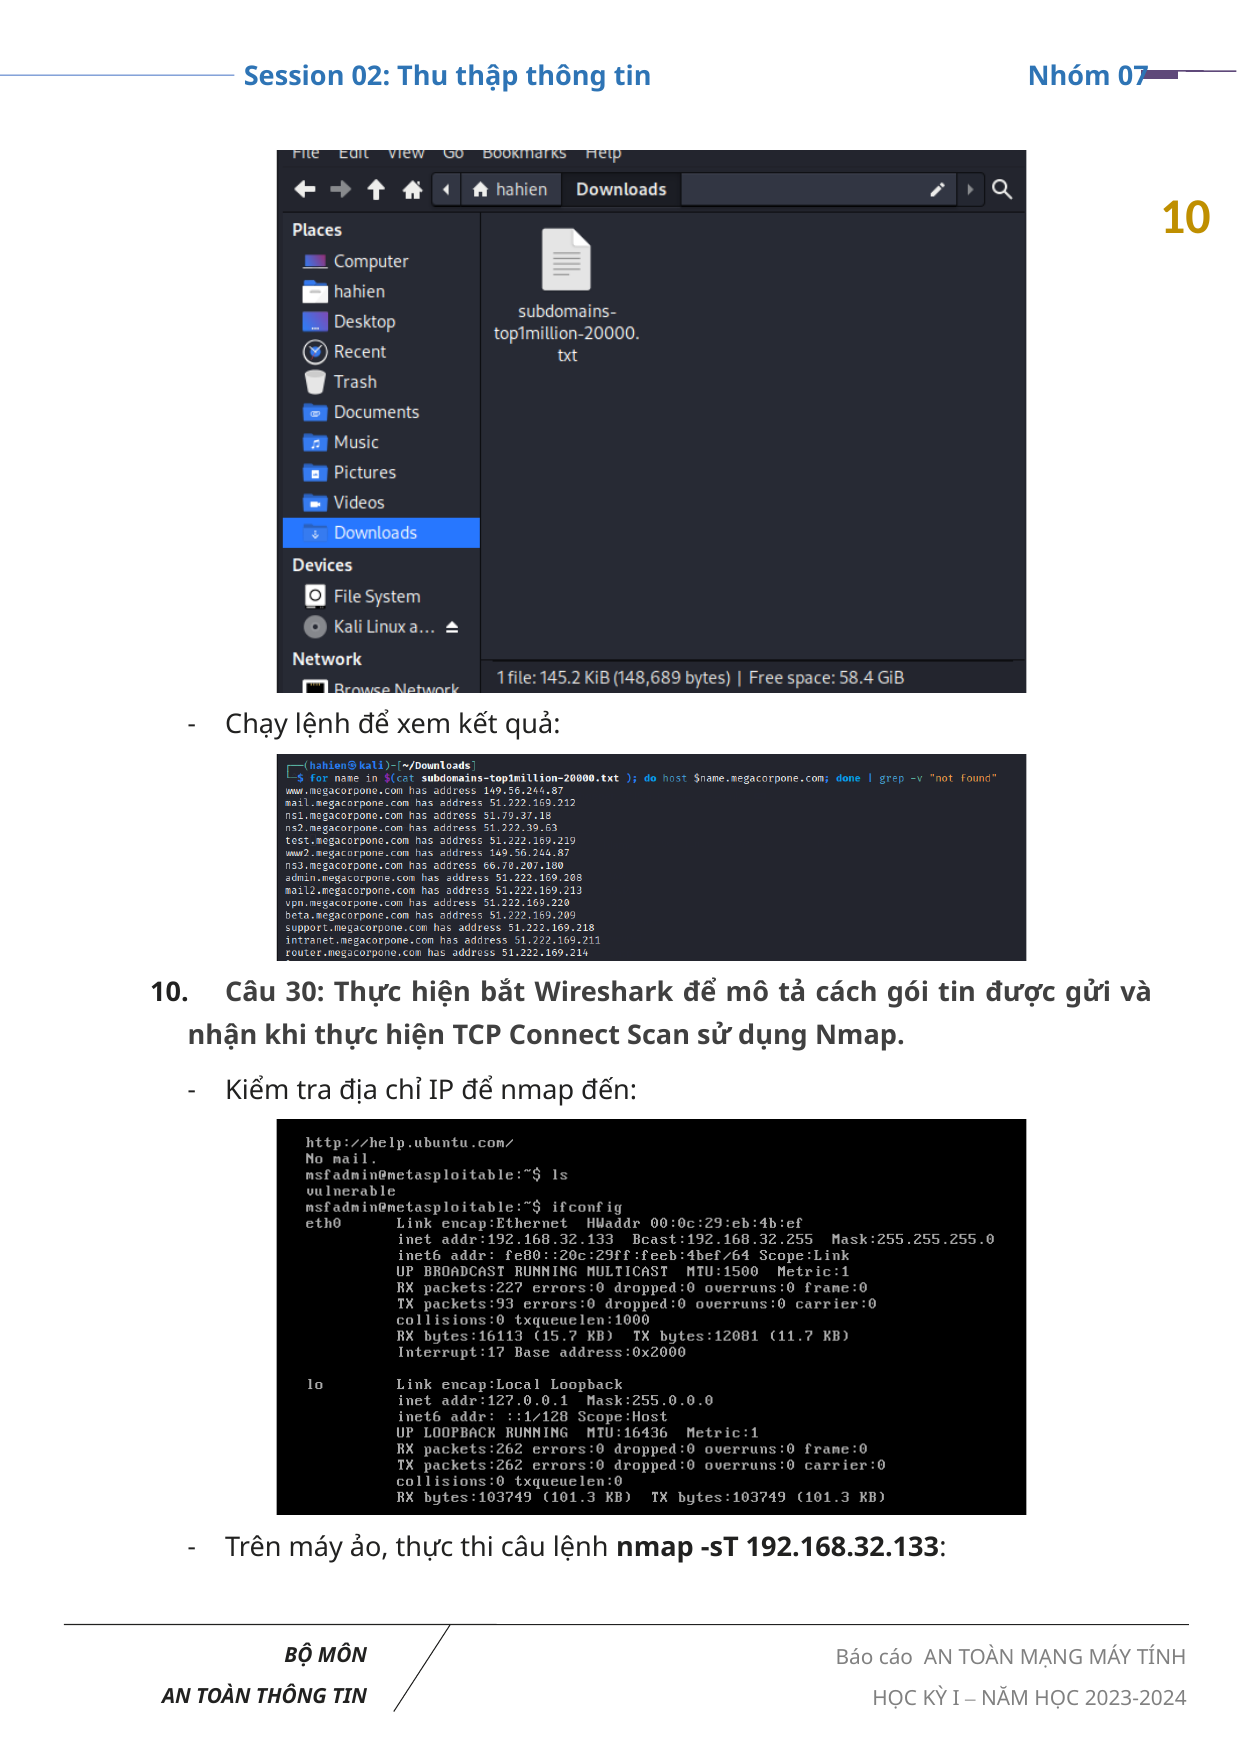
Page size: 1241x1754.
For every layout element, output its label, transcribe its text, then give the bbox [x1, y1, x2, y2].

subtitle Câu 30: Thực hiện bắt Wireshark để mô tả cách gói tin được gửi và nhận khi thực hiện TCP Connect Scan sử dụng Nmap. [150, 973, 1153, 1052]
list Kiểm tra địa chỉ IP để nmap đến: [187, 1070, 1153, 1107]
list Trên máy ảo, thực thi câu lệnh nmap -sT 192.168.32.133: [187, 1527, 1153, 1564]
list Chạy lệnh để xem kết quả: [187, 705, 1153, 742]
